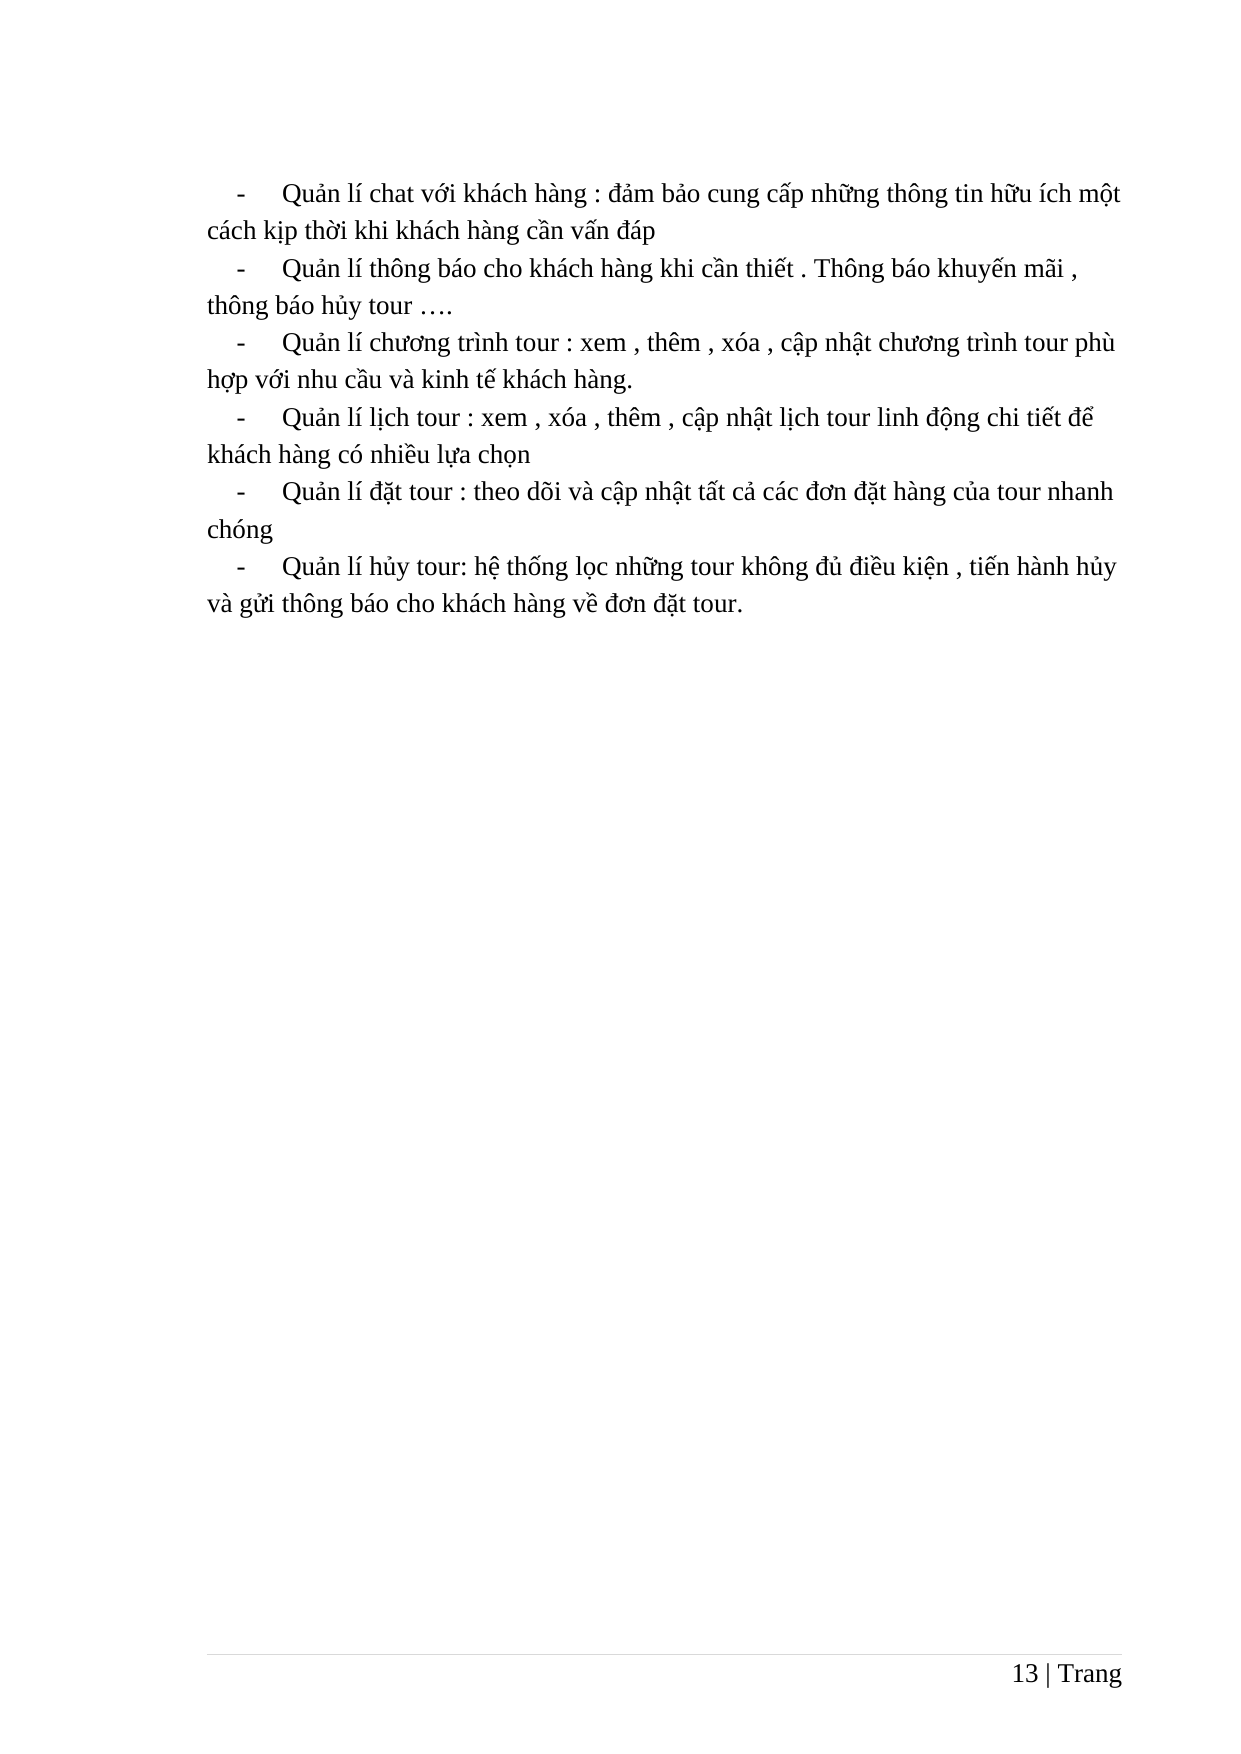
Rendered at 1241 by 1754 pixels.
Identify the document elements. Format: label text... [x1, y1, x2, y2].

list Quản lí thông báo cho khách hàng khi cần thiết . Thông báo khuyến mãi , thông báo hủy tour …. [207, 252, 1122, 320]
list Quản lí lịch tour : xem , xóa , thêm , cập nhật lịch tour linh động chi tiết để khách hàng có nhiều lựa chọn [207, 401, 1122, 469]
list Quản lí chương trình tour : xem , thêm , xóa , cập nhật chương trình tour phù hợp với nhu cầu và kinh tế khách hàng. [207, 326, 1122, 395]
list Quản lí đặt tour : theo dõi và cập nhật tất cả các đơn đặt hàng của tour nhanh chóng [207, 476, 1122, 544]
list Quản lí chat với khách hàng : đảm bảo cung cấp những thông tin hữu ích một cách kịp thời khi khách hàng cần vấn đáp [207, 177, 1122, 246]
list Quản lí hủy tour: hệ thống lọc những tour không đủ điều kiện , tiến hành hủy và gửi thông báo cho khách hàng về đơn đặt tour. [207, 550, 1122, 618]
